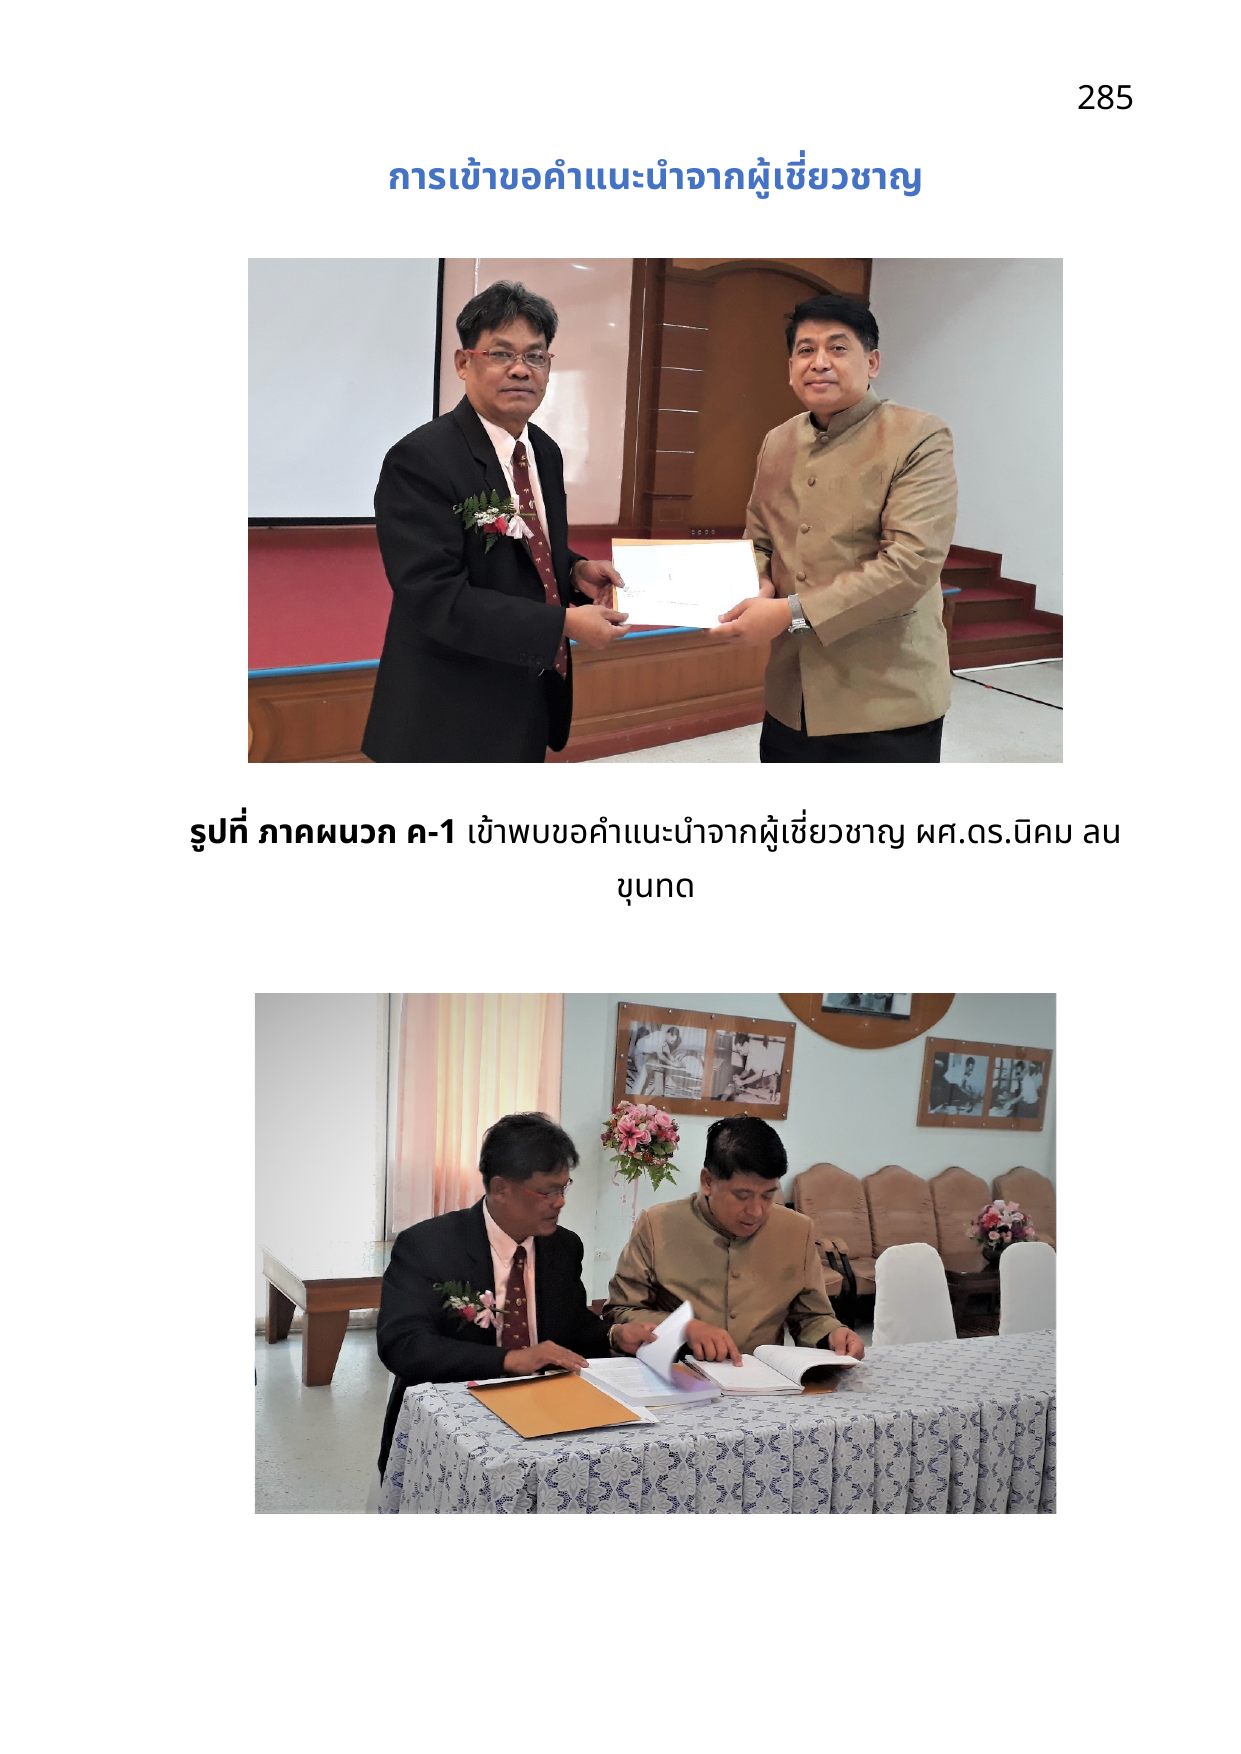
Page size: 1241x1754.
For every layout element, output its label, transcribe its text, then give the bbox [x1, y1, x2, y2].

picture [254, 993, 1057, 1514]
picture [248, 258, 1063, 763]
text รูปที่ ภาคผนวก ค-1 เข้าพบขอคำแนะนำจากผู้เชี่ยวชาญ ผศ.ดร.นิคม ลนขุนทด [177, 807, 1134, 912]
text การเข้าขอคำแนะนำจากผู้เชี่ยวชาญ [177, 150, 1134, 207]
